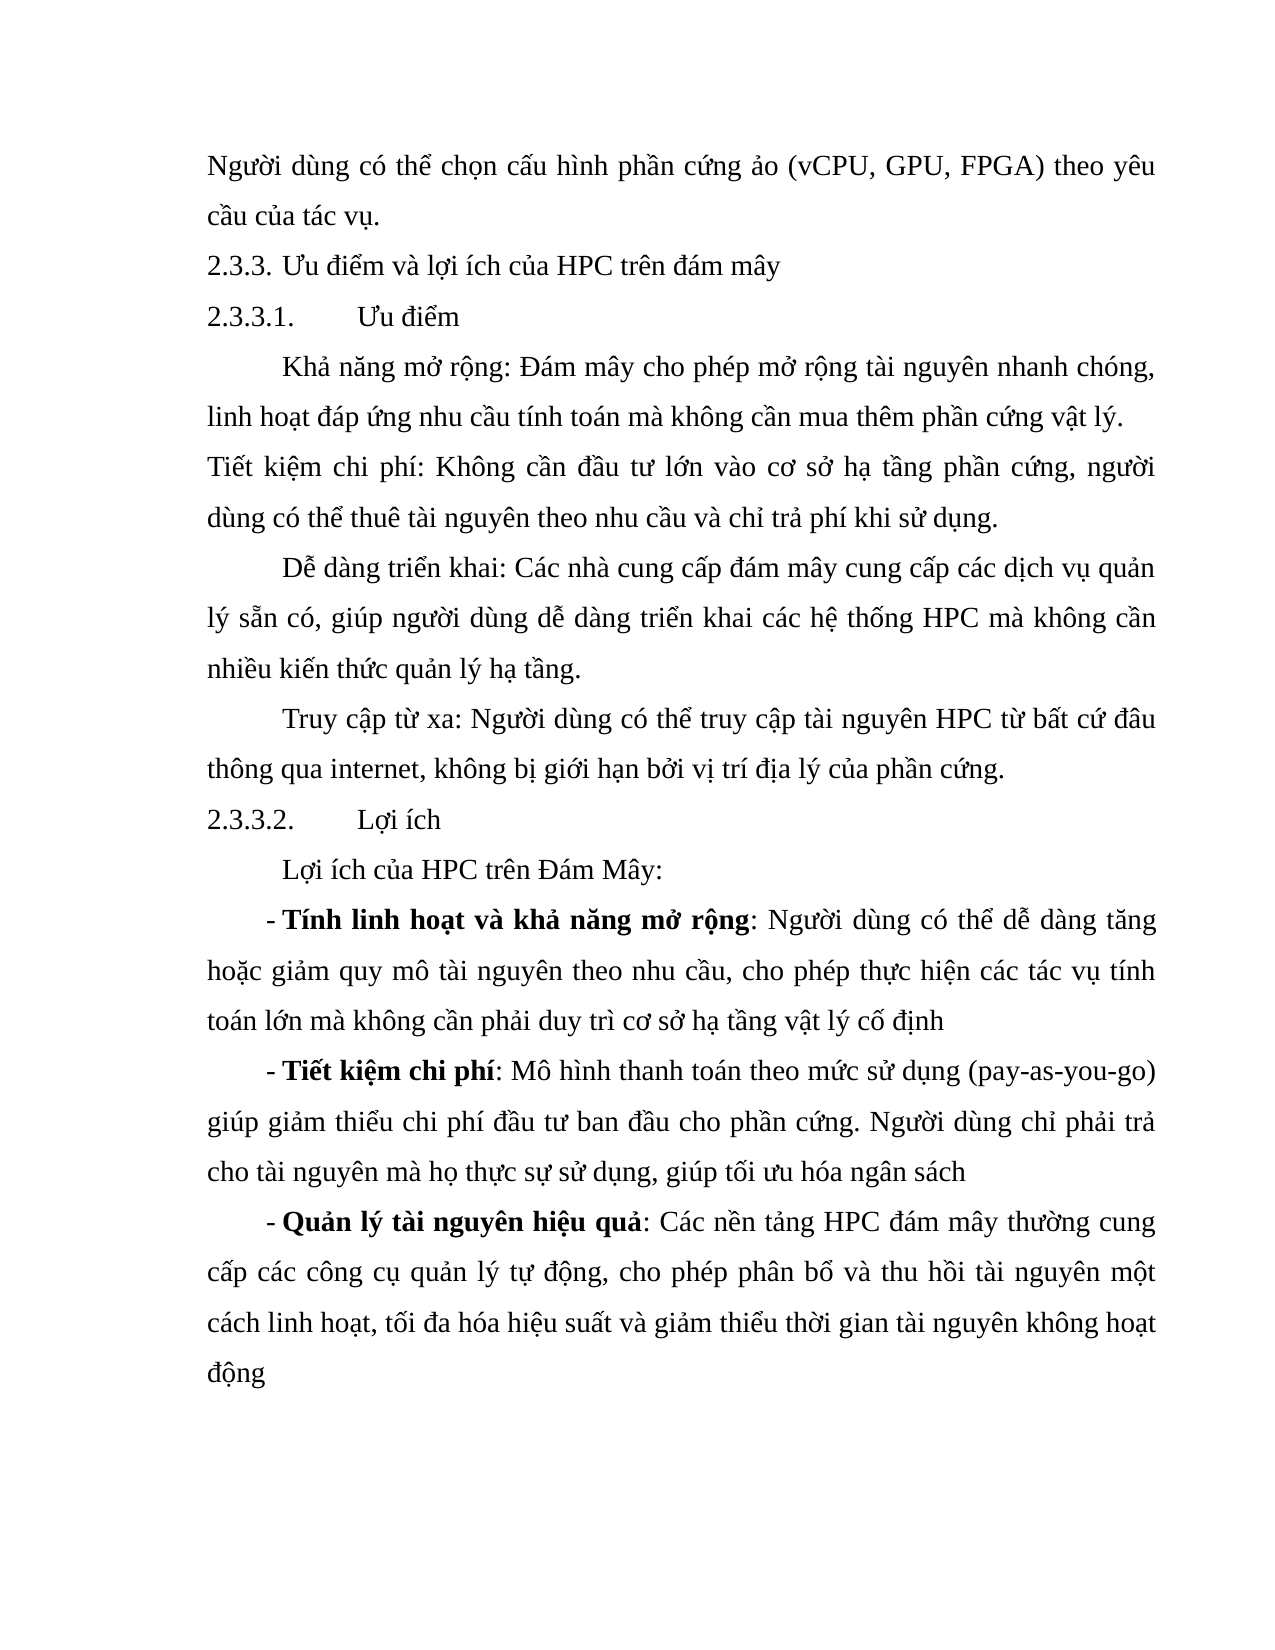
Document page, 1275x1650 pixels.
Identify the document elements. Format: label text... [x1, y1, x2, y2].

list Quản lý tài nguyên hiệu quả: Các nền tảng HPC đám mây thường cung cấp các công cụ quản lý tự động, cho phép phân bổ và thu hồi tài nguyên một cách linh hoạt, tối đa hóa hiệu suất và giảm thiểu thời gian tài nguyên không hoạt động [207, 1204, 1157, 1389]
subtitle Ưu điểm [207, 299, 1157, 332]
text Lợi ích của HPC trên Đám Mây: [207, 852, 1157, 886]
text Truy cập từ xa: Người dùng có thể truy cập tài nguyên HPC từ bất cứ đâu thông qua internet, không bị giới hạn bởi vị trí địa lý của phần cứng. [207, 701, 1157, 785]
text Dễ dàng triển khai: Các nhà cung cấp đám mây cung cấp các dịch vụ quản lý sẵn có, giúp người dùng dễ dàng triển khai các hệ thống HPC mà không cần nhiều kiến thức quản lý hạ tầng. [207, 550, 1157, 684]
text Khả năng mở rộng: Đám mây cho phép mở rộng tài nguyên nhanh chóng, linh hoạt đáp ứng nhu cầu tính toán mà không cần mua thêm phần cứng vật lý. [207, 349, 1157, 433]
list Tiết kiệm chi phí: Mô hình thanh toán theo mức sử dụng (pay-as-you-go) giúp giảm thiểu chi phí đầu tư ban đầu cho phần cứng. Người dùng chỉ phải trả cho tài nguyên mà họ thực sự sử dụng, giúp tối ưu hóa ngân sách [207, 1053, 1157, 1187]
text Tiết kiệm chi phí: Không cần đầu tư lớn vào cơ sở hạ tầng phần cứng, người dùng có thể thuê tài nguyên theo nhu cầu và chỉ trả phí khi sử dụng. [207, 449, 1157, 533]
list Tính linh hoạt và khả năng mở rộng: Người dùng có thể dễ dàng tăng hoặc giảm quy mô tài nguyên theo nhu cầu, cho phép thực hiện các tác vụ tính toán lớn mà không cần phải duy trì cơ sở hạ tầng vật lý cố định [207, 902, 1157, 1037]
subtitle Ưu điểm và lợi ích của HPC trên đám mây [207, 248, 1157, 282]
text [207, 148, 1157, 232]
subtitle Lợi ích [207, 802, 1157, 835]
